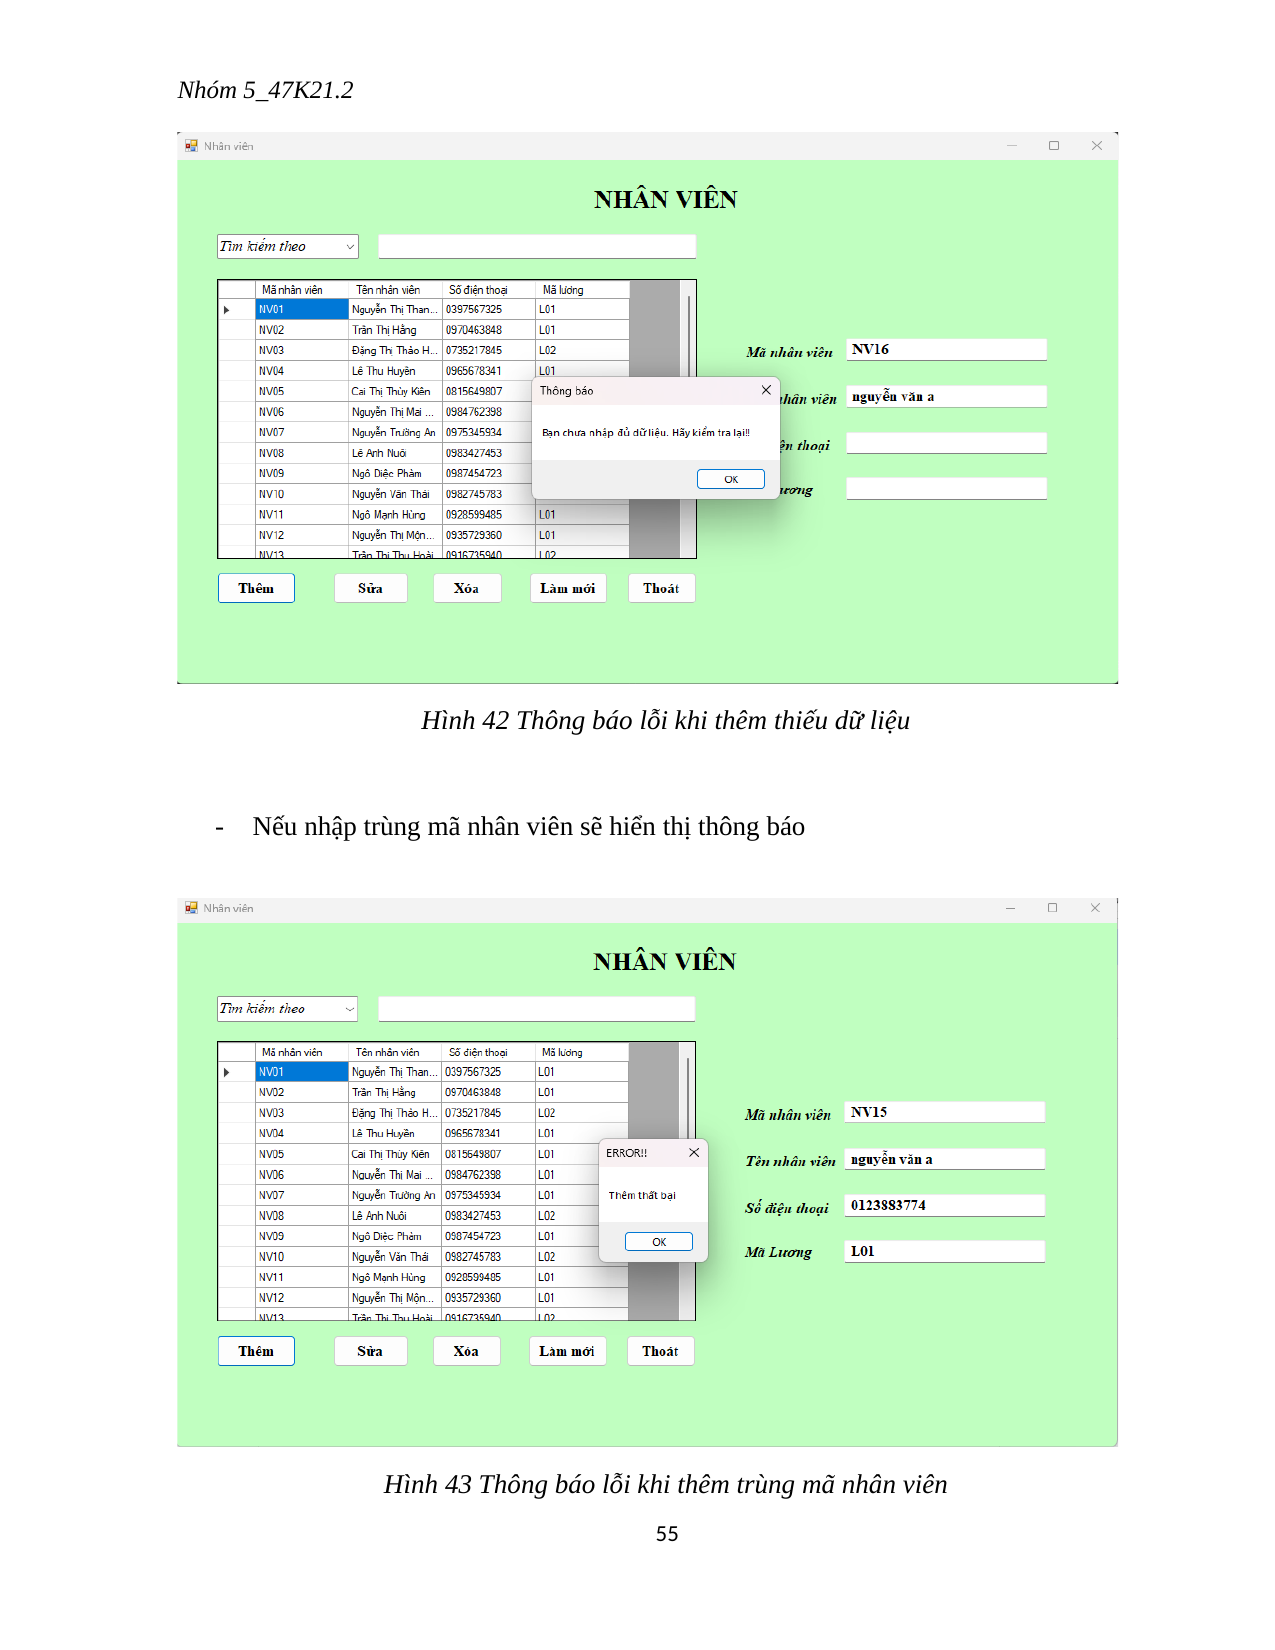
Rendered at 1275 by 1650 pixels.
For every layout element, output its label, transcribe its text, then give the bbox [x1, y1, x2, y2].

text Hình 43 Thông báo lỗi khi thêm trùng mã nhân viên [177, 1468, 1157, 1499]
list Nếu nhập trùng mã nhân viên sẽ hiển thị thông báo [215, 810, 1157, 841]
picture [177, 898, 1119, 1447]
text Hình 42 Thông báo lỗi khi thêm thiếu dữ liệu [177, 704, 1157, 736]
picture [177, 132, 1119, 684]
